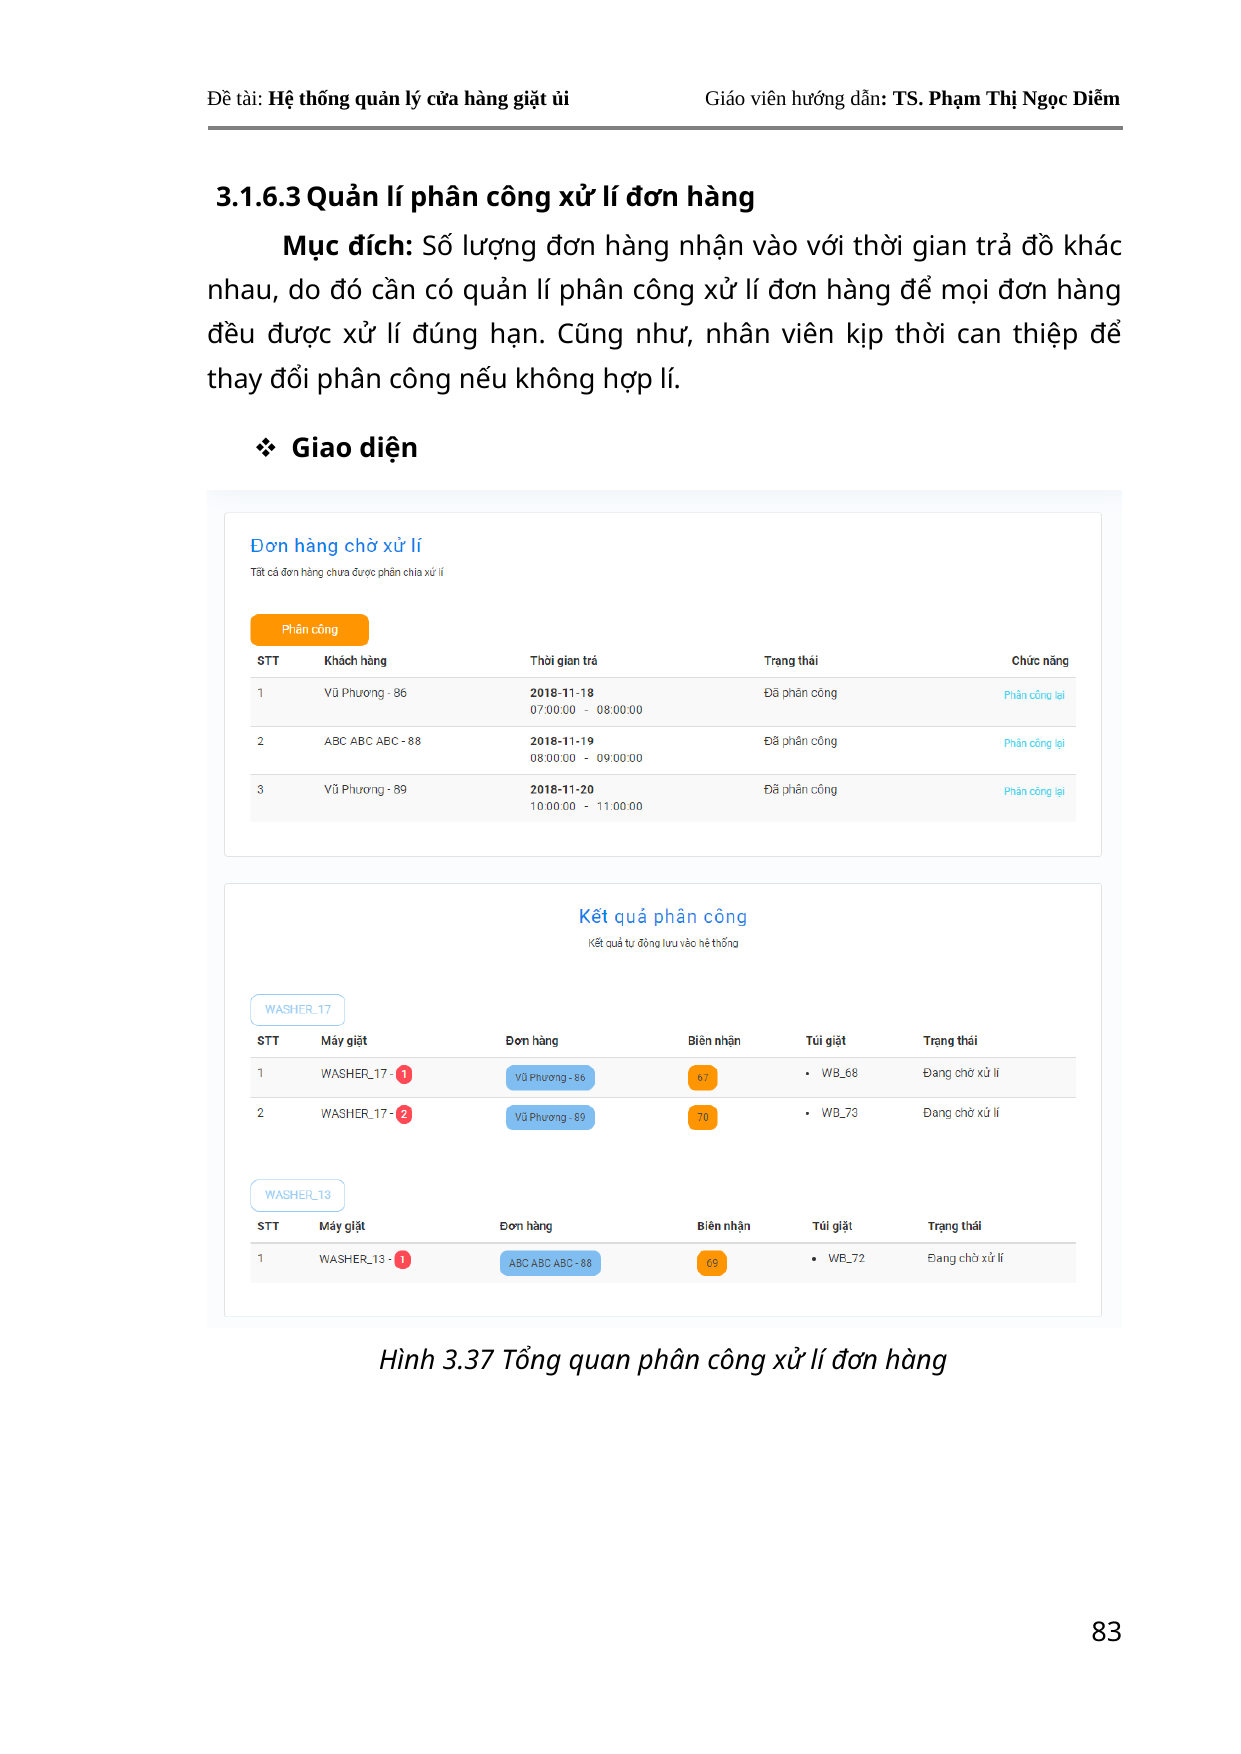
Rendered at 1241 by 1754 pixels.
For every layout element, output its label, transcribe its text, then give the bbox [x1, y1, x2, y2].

text 3 [207, 1340, 1122, 1377]
picture [206, 490, 1123, 1328]
